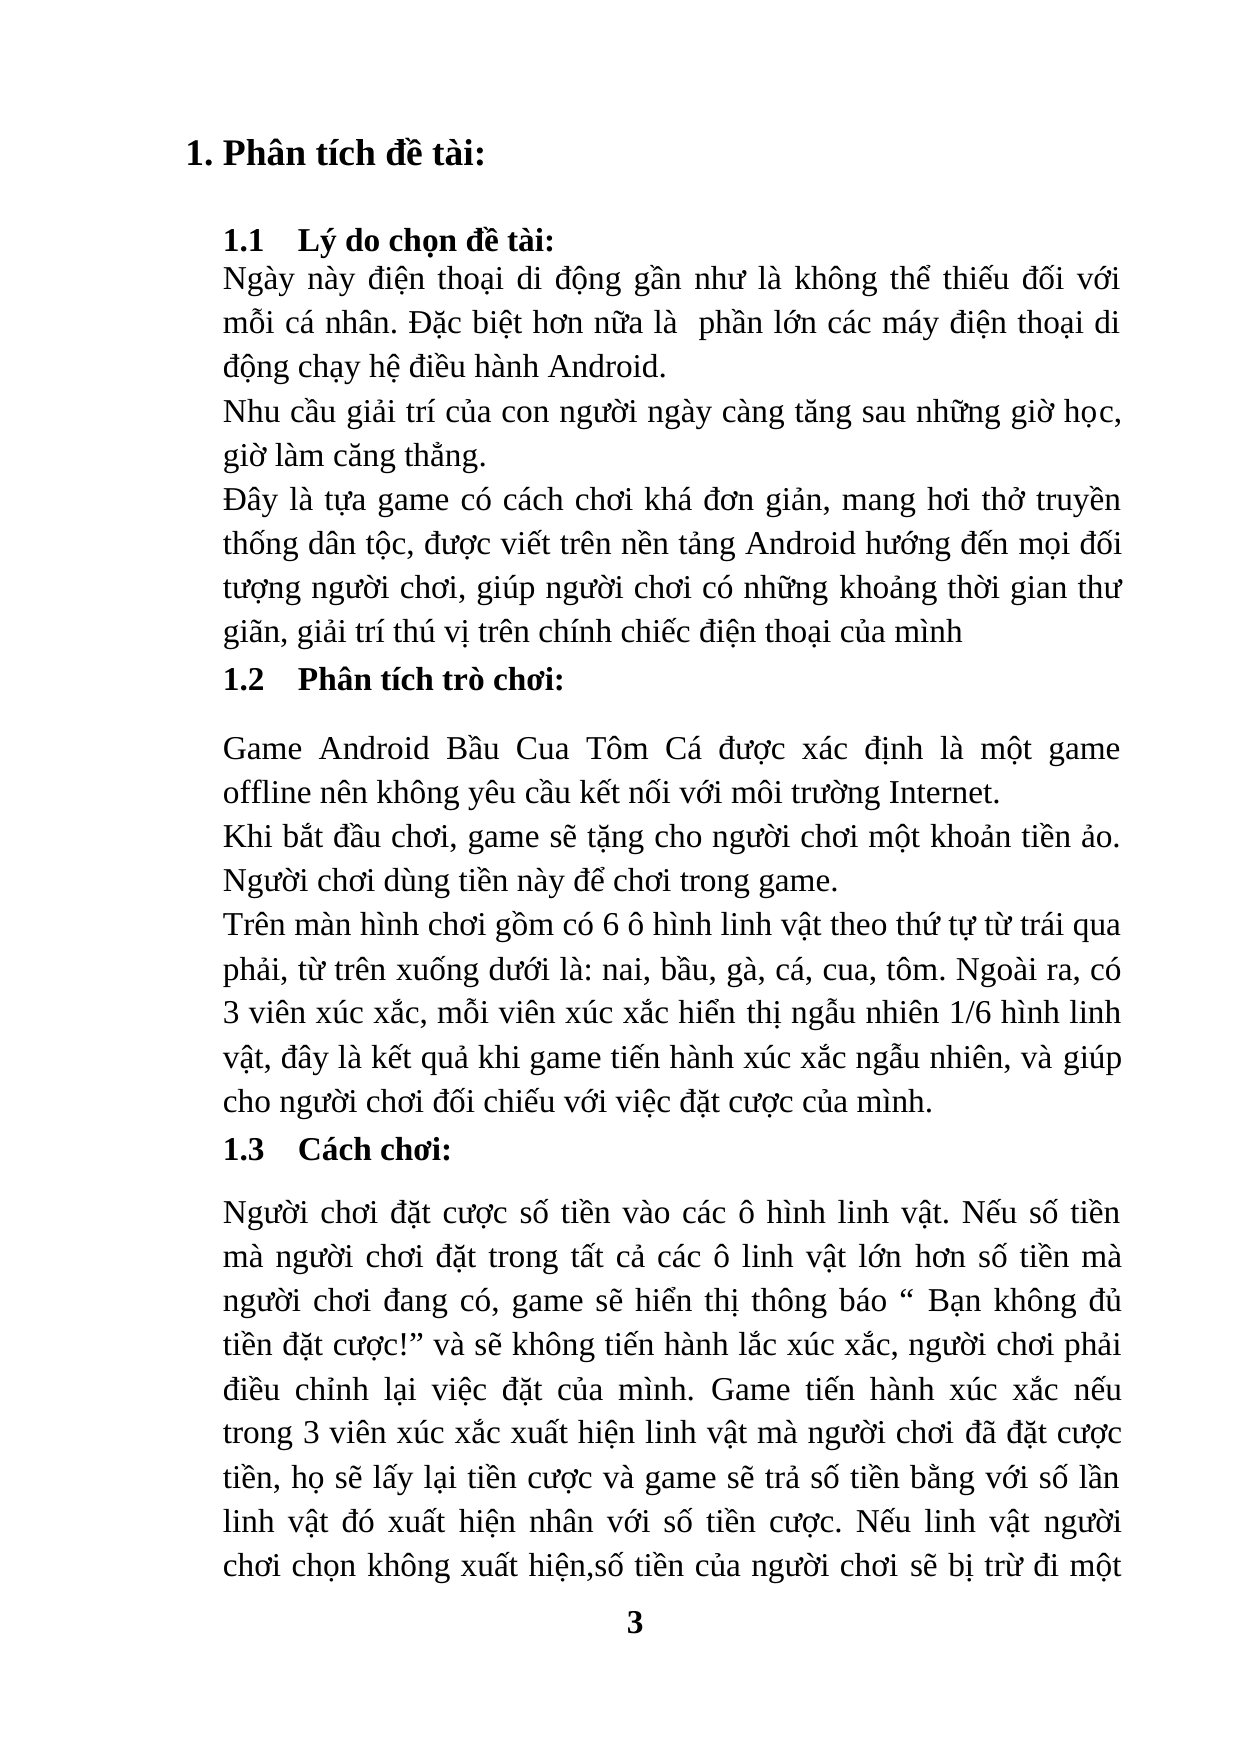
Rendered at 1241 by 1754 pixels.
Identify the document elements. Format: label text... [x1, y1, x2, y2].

subtitle Lý do chọn đề tài: [223, 220, 1122, 259]
text Trên màn hình chơi gồm có 6 ô hình linh vật theo thứ tự từ trái qua phải, từ trên xuống dưới là: nai, bầu, gà, cá, cua, tôm. Ngoài ra, có 3 viên xúc xắc, mỗi viên xúc xắc hiển thị ngẫu nhiên 1/6 hình linh vật, đây là kết quả khi game tiến hành xúc xắc ngẫu nhiên, và giúp cho người chơi đối chiếu với việc đặt cược của mình. [223, 905, 1122, 1119]
list Đây là tựa game có cách chơi khá đơn giản, mang hơi thở truyền thống dân tộc, được viết trên nền tảng Android hướng đến mọi đối tượng người chơi, giúp người chơi có những khoảng thời gian thư giãn, giải trí thú vị trên chính chiếc điện thoại của mình [223, 479, 1122, 649]
text Game Android Bầu Cua Tôm Cá được xác định là một game offline nên không yêu cầu kết nối với môi trường Internet. [223, 728, 1122, 811]
subtitle Phân tích đề tài: [185, 131, 1122, 174]
subtitle Cách chơi: [223, 1129, 1122, 1167]
subtitle Phân tích trò chơi: [223, 659, 1122, 698]
text Ngày này điện thoại di động gần như là không thể thiếu đối với mỗi cá nhân. Đặc biệt hơn nữa là phần lớn các máy điện thoại di động chạy hệ điều hành Android. [223, 259, 1122, 385]
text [223, 1192, 1122, 1583]
text Khi bắt đầu chơi, game sẽ tặng cho người chơi một khoản tiền ảo. Người chơi dùng tiền này để chơi trong game. [223, 817, 1122, 899]
text Nhu cầu giải trí của con người ngày càng tăng sau những giờ học, giờ làm căng thẳng. [223, 391, 1122, 473]
